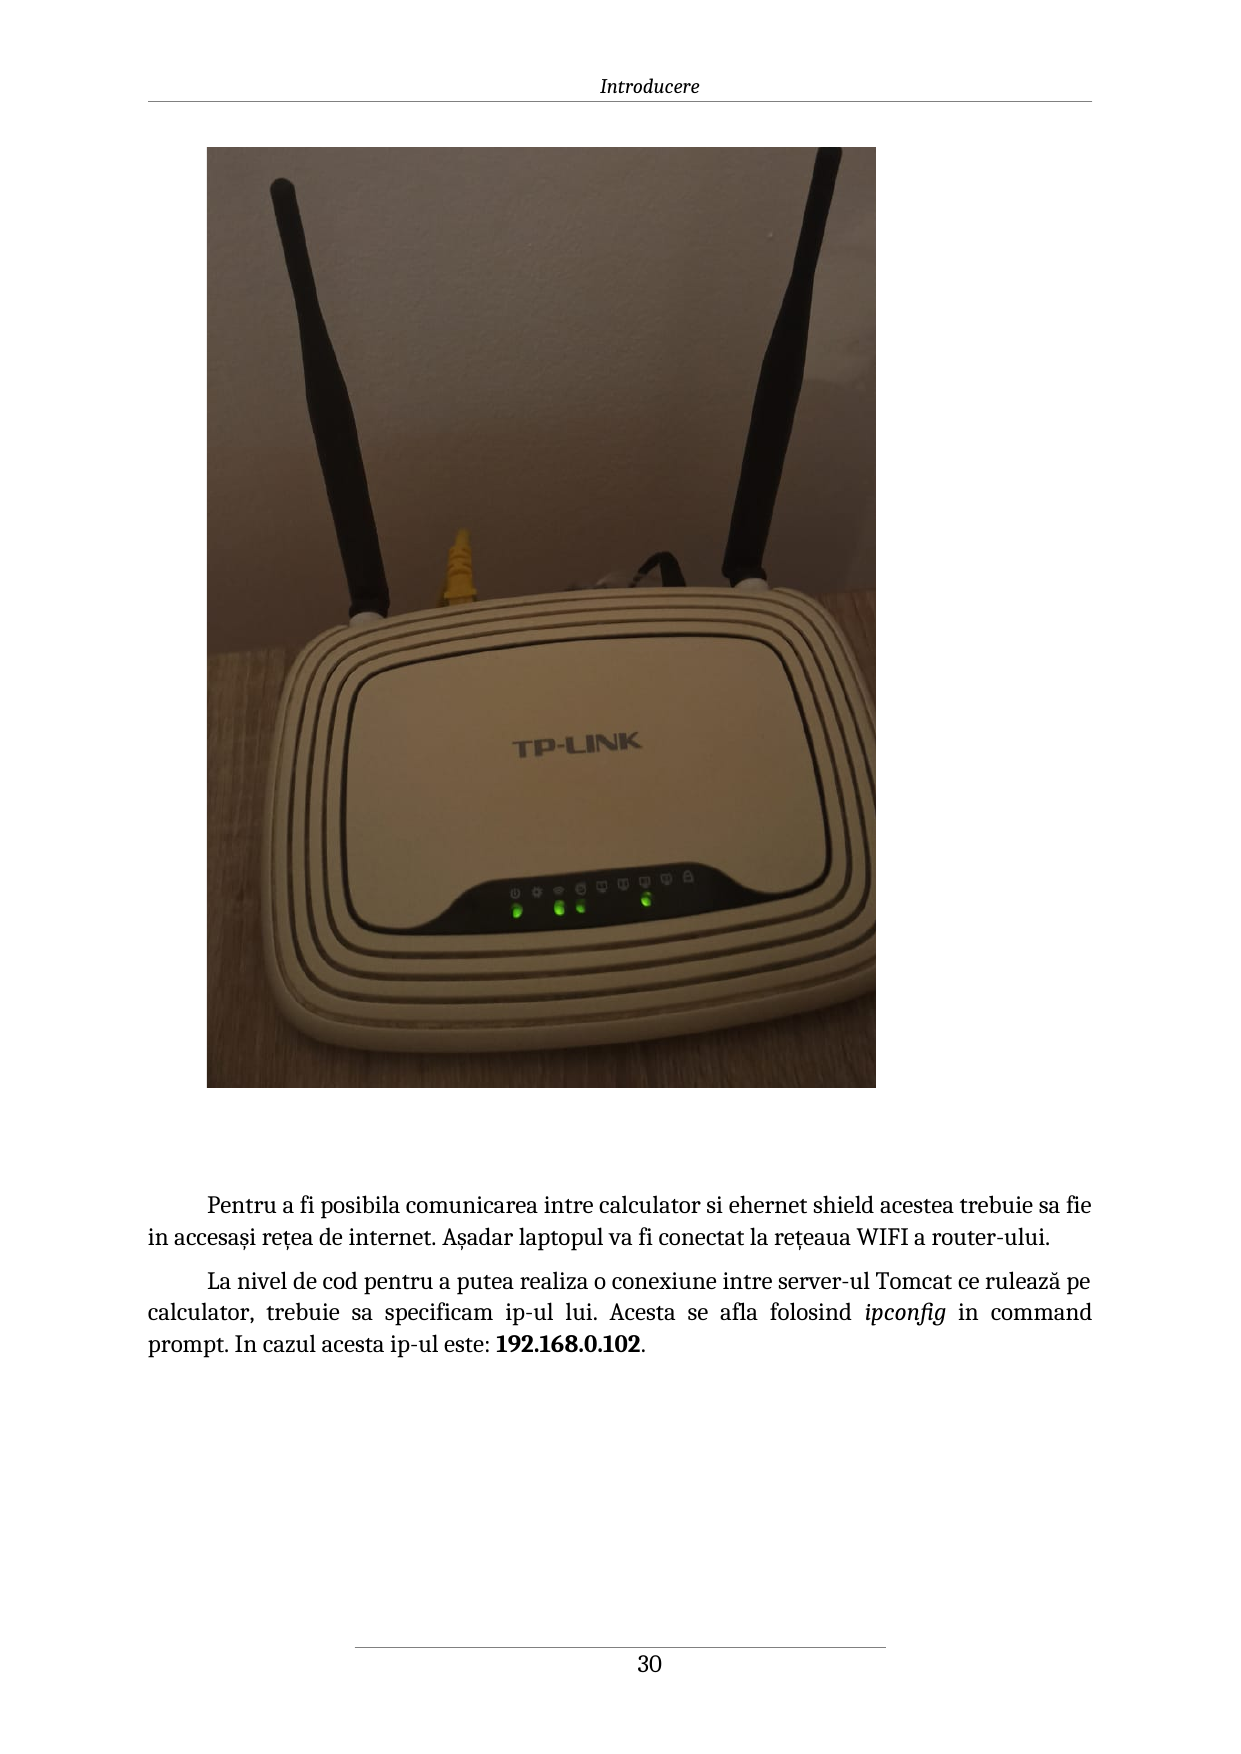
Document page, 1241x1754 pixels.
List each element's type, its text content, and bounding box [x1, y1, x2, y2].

text Pentru a fi posibila comunicarea intre calculator si ehernet shield acestea trebuie sa fie in accesași rețea de internet. Așadar laptopul va fi conectat la rețeaua WIFI a router-ului. [148, 1191, 1092, 1251]
picture [206, 147, 876, 1088]
text La nivel de cod pentru a putea realiza o conexiune intre server-ul Tomcat ce rulează pe calculator, trebuie sa specificam ip-ul lui. Acesta se afla folosind ipconfig in command prompt. In cazul acesta ip-ul este: 192.168.0.102. [148, 1267, 1092, 1358]
